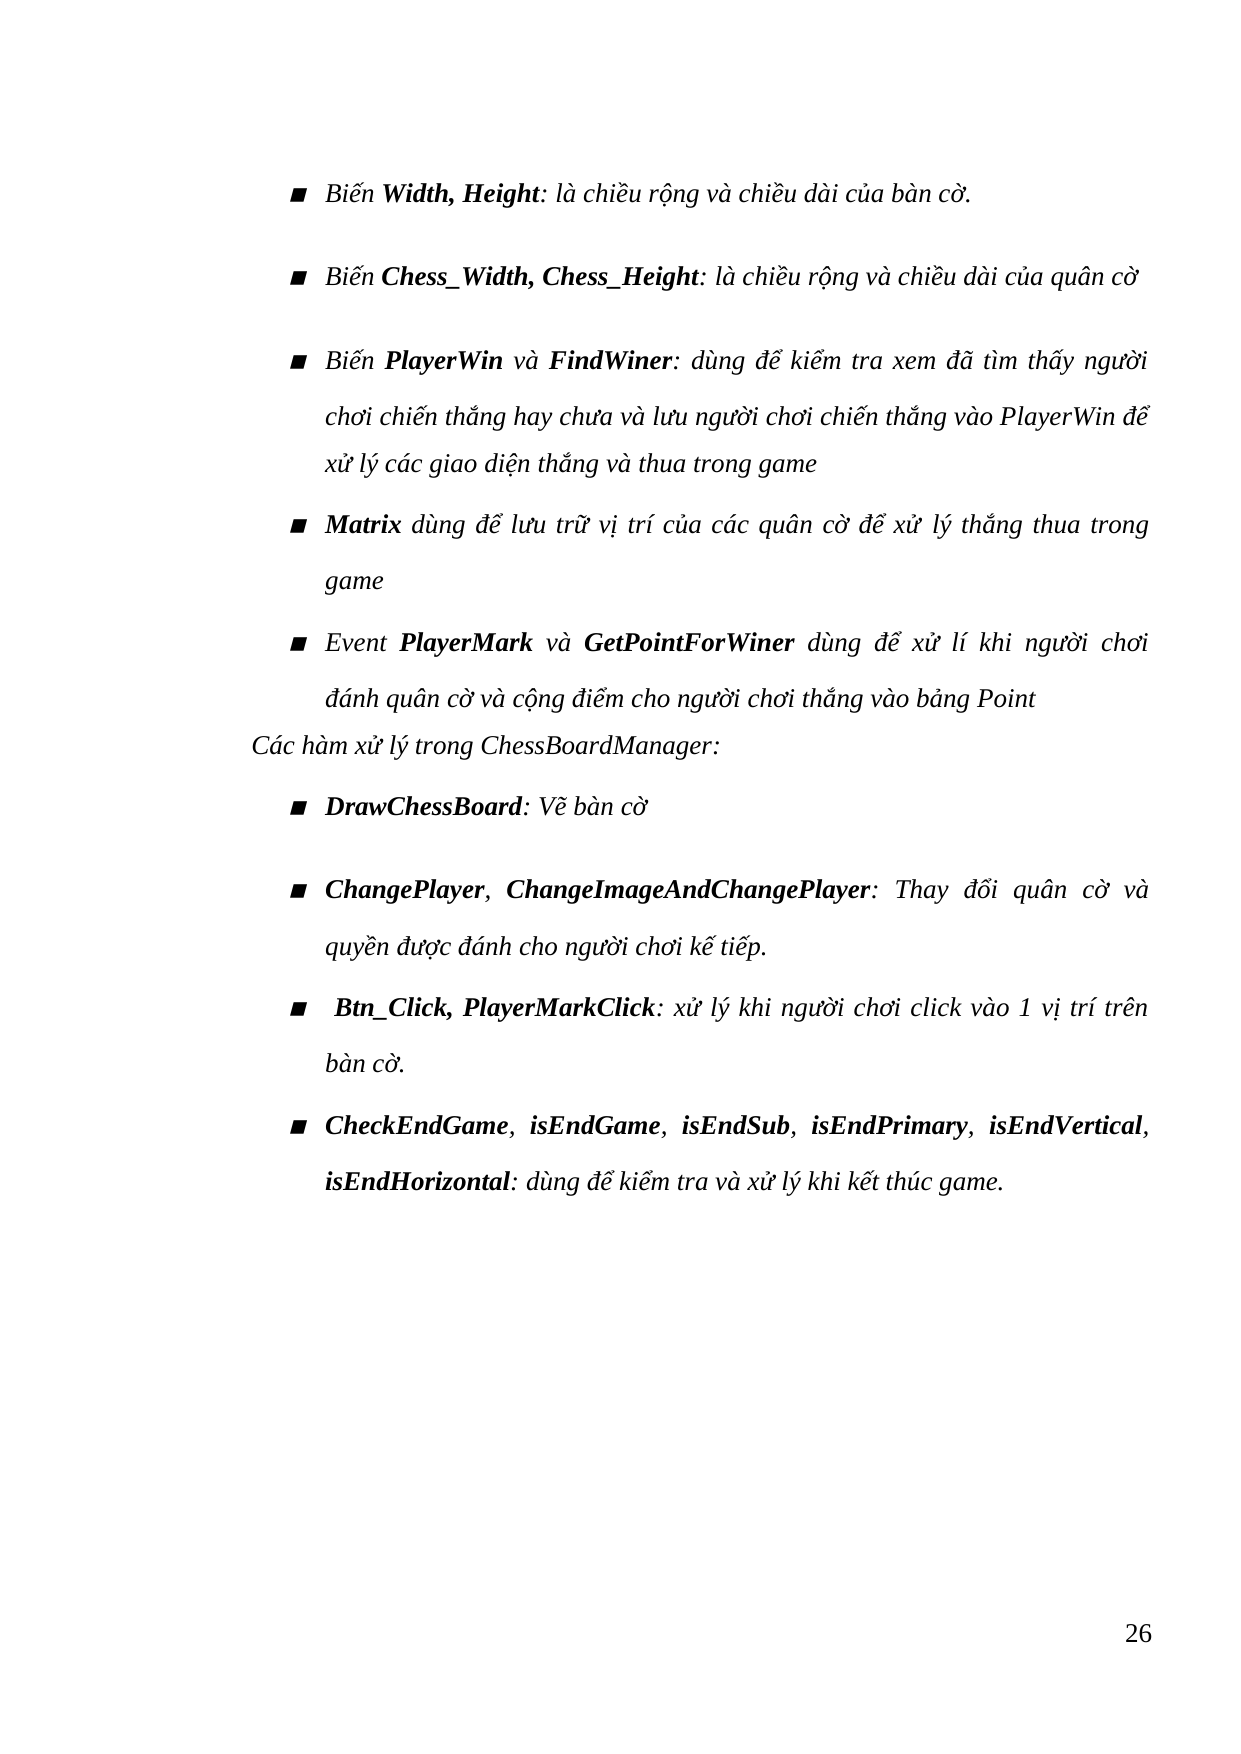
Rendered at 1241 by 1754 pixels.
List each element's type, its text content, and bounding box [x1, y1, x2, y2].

list Biến Width, Height: là chiều rộng và chiều dài của bàn cờ. [287, 162, 1152, 218]
list Matrix dùng để lưu trữ vị trí của các quân cờ để xử lý thắng thua trong game [287, 493, 1152, 596]
list Biến PlayerWin và FindWiner: dùng để kiểm tra xem đã tìm thấy người chơi chiến thắng hay chưa và lưu người chơi chiến thắng vào PlayerWin để xử lý các giao diện thắng và thua trong game [287, 329, 1152, 478]
text Các hàm xử lý trong ChessBoardManager: [251, 729, 1152, 760]
list Btn_Click, PlayerMarkClick: xử lý khi người chơi click vào 1 vị trí trên bàn cờ. [287, 976, 1152, 1078]
list DrawChessBoard: Vẽ bàn cờ [287, 775, 1152, 831]
list Biến Chess_Width, Chess_Height: là chiều rộng và chiều dài của quân cờ [287, 246, 1152, 301]
list ChangePlayer, ChangeImageAndChangePlayer: Thay đổi quân cờ và quyền được đánh cho người chơi kế tiếp. [287, 859, 1152, 961]
list CheckEndGame, isEndGame, isEndSub, isEndPrimary, isEndVertical, isEndHorizontal: dùng để kiểm tra và xử lý khi kết thúc game. [287, 1094, 1152, 1196]
list Event PlayerMark và GetPointForWiner dùng để xử lí khi người chơi đánh quân cờ và cộng điểm cho người chơi thắng vào bảng Point [287, 611, 1152, 713]
